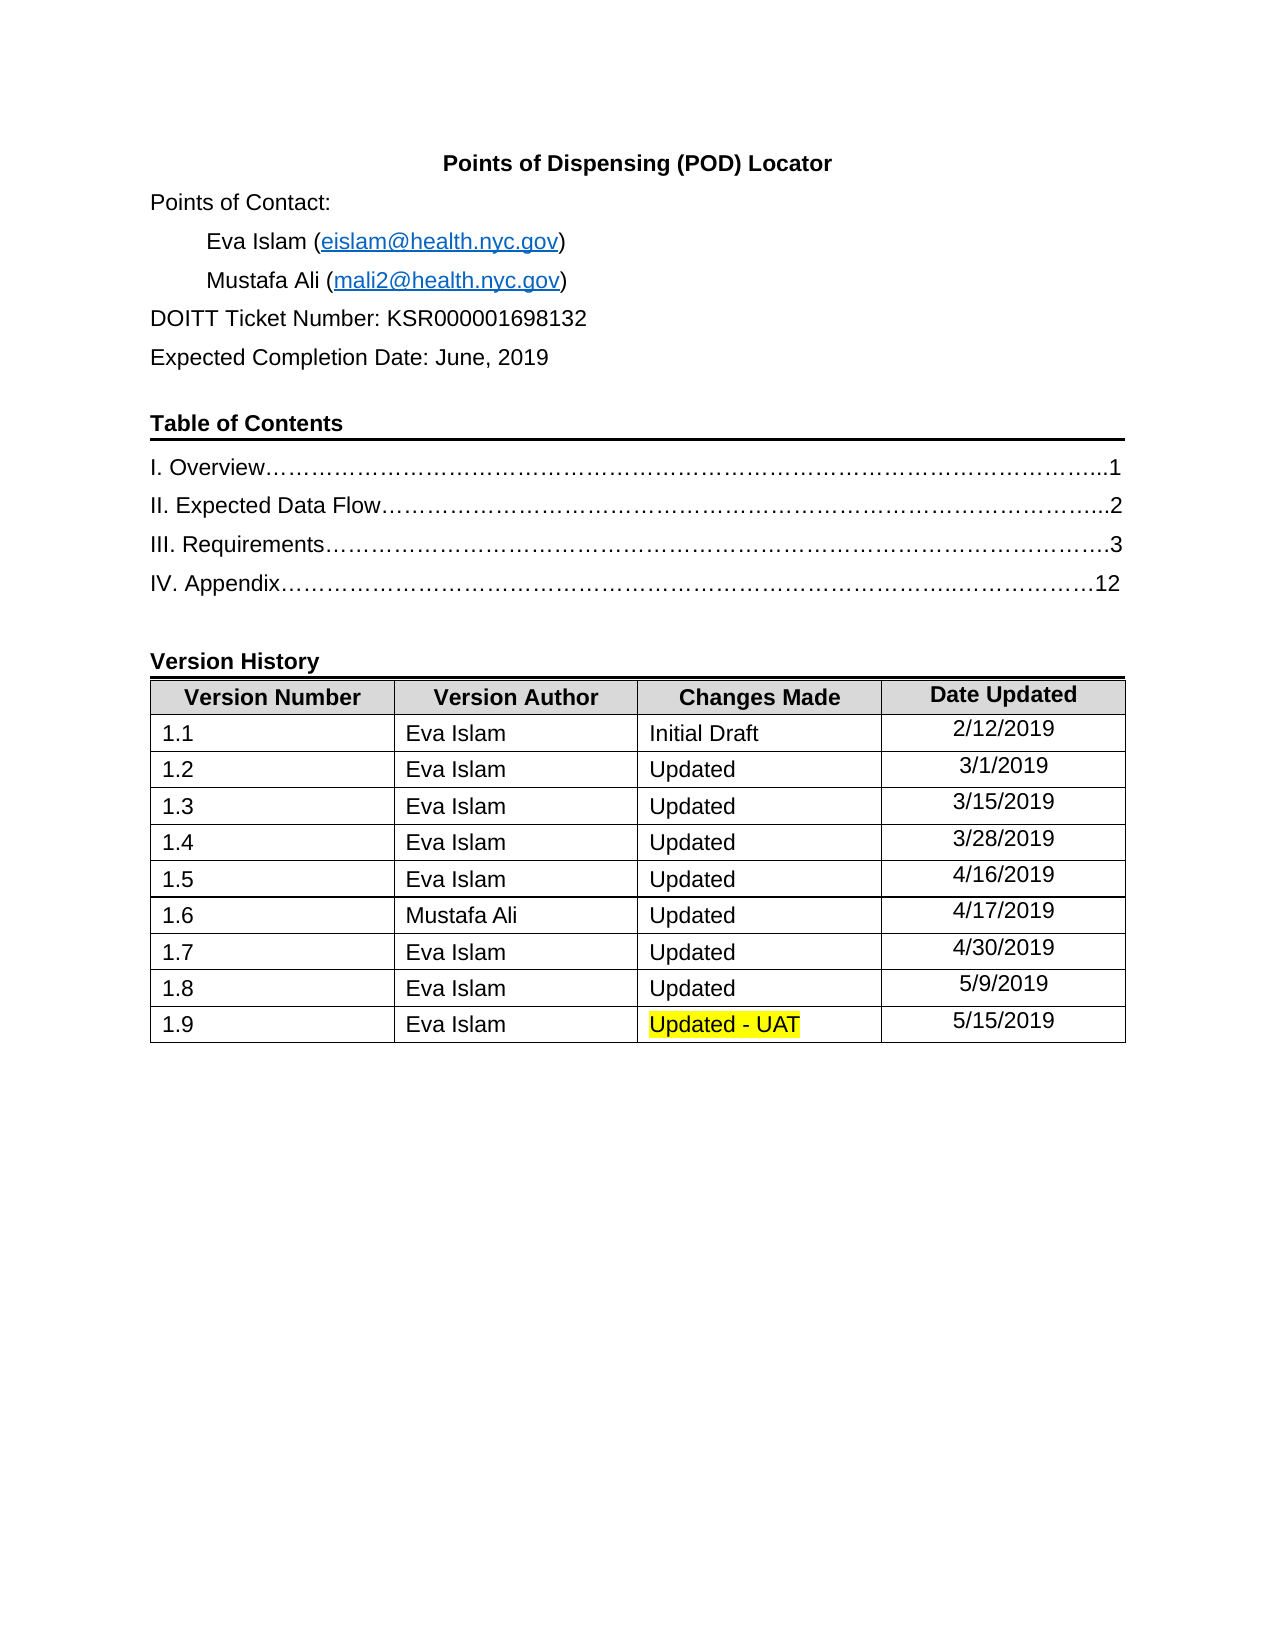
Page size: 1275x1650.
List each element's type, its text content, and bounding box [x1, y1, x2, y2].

text Points of Contact: [150, 189, 1125, 215]
table_cell 5/15/2019 [882, 1007, 1125, 1042]
table_cell 1.7 [151, 934, 394, 969]
table_cell Updated [638, 861, 881, 896]
table_cell Updated [638, 788, 881, 823]
table_cell 1.8 [151, 970, 394, 1006]
table_cell Initial Draft [638, 715, 881, 751]
table_cell 3/1/2019 [882, 752, 1125, 787]
table_cell 4/16/2019 [882, 861, 1125, 896]
table_cell Updated [638, 934, 881, 969]
table_header Date Updated [882, 681, 1125, 714]
table_cell 1.4 [151, 825, 394, 860]
text I. Overview………………………………………………………………………………………………...1 [150, 453, 1125, 480]
table_cell 1.1 [151, 715, 394, 751]
text Version History [150, 648, 1125, 676]
table_cell 2/12/2019 [882, 715, 1125, 751]
table_cell Eva Islam [395, 752, 637, 787]
table_header Changes Made [638, 681, 881, 714]
table_cell 4/17/2019 [882, 898, 1125, 933]
table_cell Updated [638, 898, 881, 933]
text Points of Dispensing (POD) Locator [150, 150, 1125, 176]
text II. Expected Data Flow…………………………………………………………………………………...2 [150, 492, 1125, 519]
table_cell 3/28/2019 [882, 825, 1125, 860]
table_cell Eva Islam [395, 861, 637, 896]
table_cell Updated [638, 825, 881, 860]
text Expected Completion Date: June, 2019 [150, 344, 1125, 371]
table_cell 3/15/2019 [882, 788, 1125, 823]
table_cell 1.2 [151, 752, 394, 787]
table_cell 5/9/2019 [882, 970, 1125, 1006]
table_cell Updated [638, 752, 881, 787]
table_cell Updated - UAT [638, 1007, 881, 1042]
table_header Version Author [395, 681, 637, 714]
table_cell Updated [638, 970, 881, 1006]
table_cell 4/30/2019 [882, 934, 1125, 969]
text Eva Islam (eislam@health.nyc.gov) [150, 228, 1125, 254]
table_cell Eva Islam [395, 715, 637, 751]
text IV. Appendix……………………………………………………………………………..………………12 [150, 570, 1125, 596]
table_cell 1.3 [151, 788, 394, 823]
table_cell 1.9 [151, 1007, 394, 1042]
table_cell Eva Islam [395, 934, 637, 969]
table_cell Eva Islam [395, 825, 637, 860]
text DOITT Ticket Number: KSR000001698132 [150, 305, 1125, 332]
text Table of Contents [150, 409, 1125, 438]
text III. Requirements………………………………………………………………………………………….3 [150, 531, 1125, 558]
table_cell 1.6 [151, 898, 394, 933]
text Mustafa Ali (mali2@health.nyc.gov) [150, 267, 1125, 293]
table_cell 1.5 [151, 861, 394, 896]
table_cell Eva Islam [395, 970, 637, 1006]
table_cell Eva Islam [395, 1007, 637, 1042]
table_cell Mustafa Ali [395, 898, 637, 933]
table_cell Eva Islam [395, 788, 637, 823]
table_header Version Number [151, 681, 394, 714]
